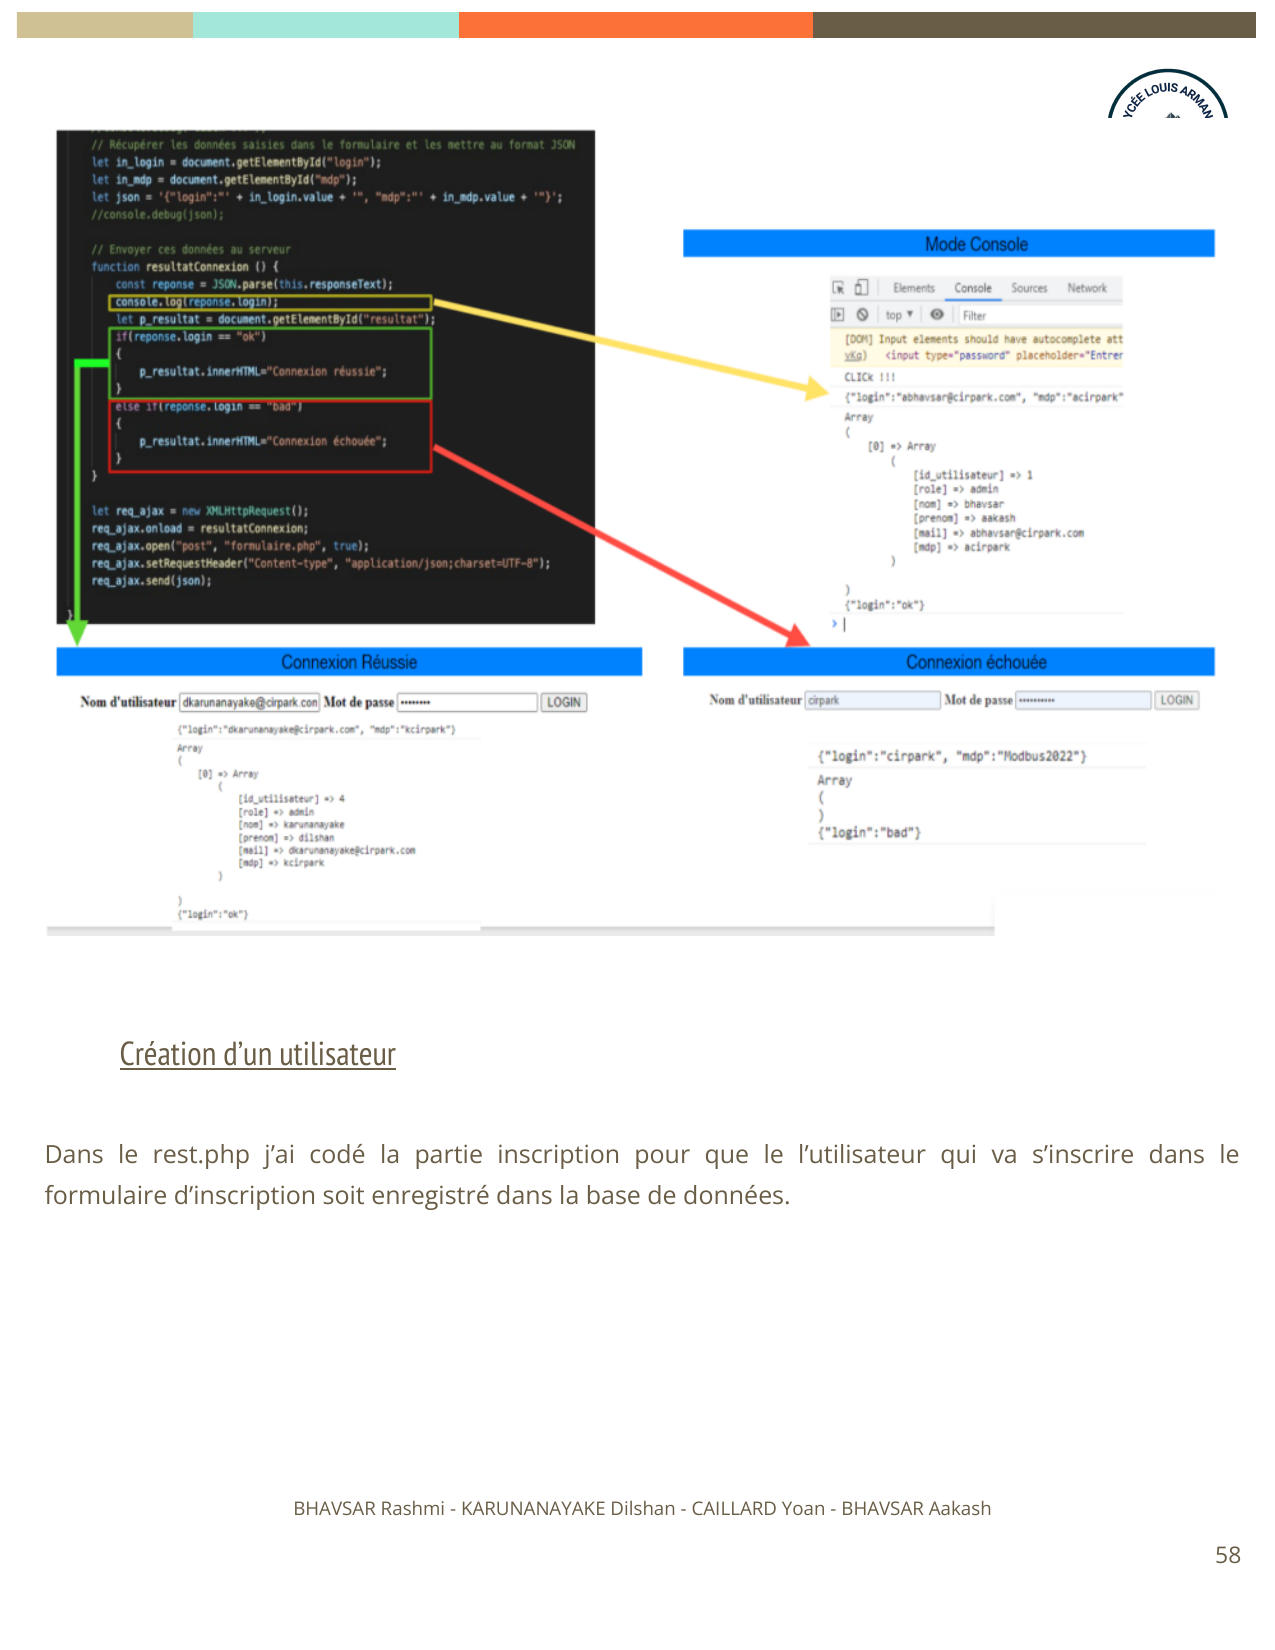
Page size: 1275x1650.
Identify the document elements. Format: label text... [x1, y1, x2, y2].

subtitle Création d’un utilisateur [44, 1031, 1241, 1074]
picture [16, 12, 1256, 38]
text Dans le rest.php j’ai codé la partie inscription pour que le l’utilisateur qui va s’inscrire dans le formulaire d’inscription soit enregistré dans la base de données. [44, 1137, 1241, 1212]
picture [44, 65, 1241, 936]
